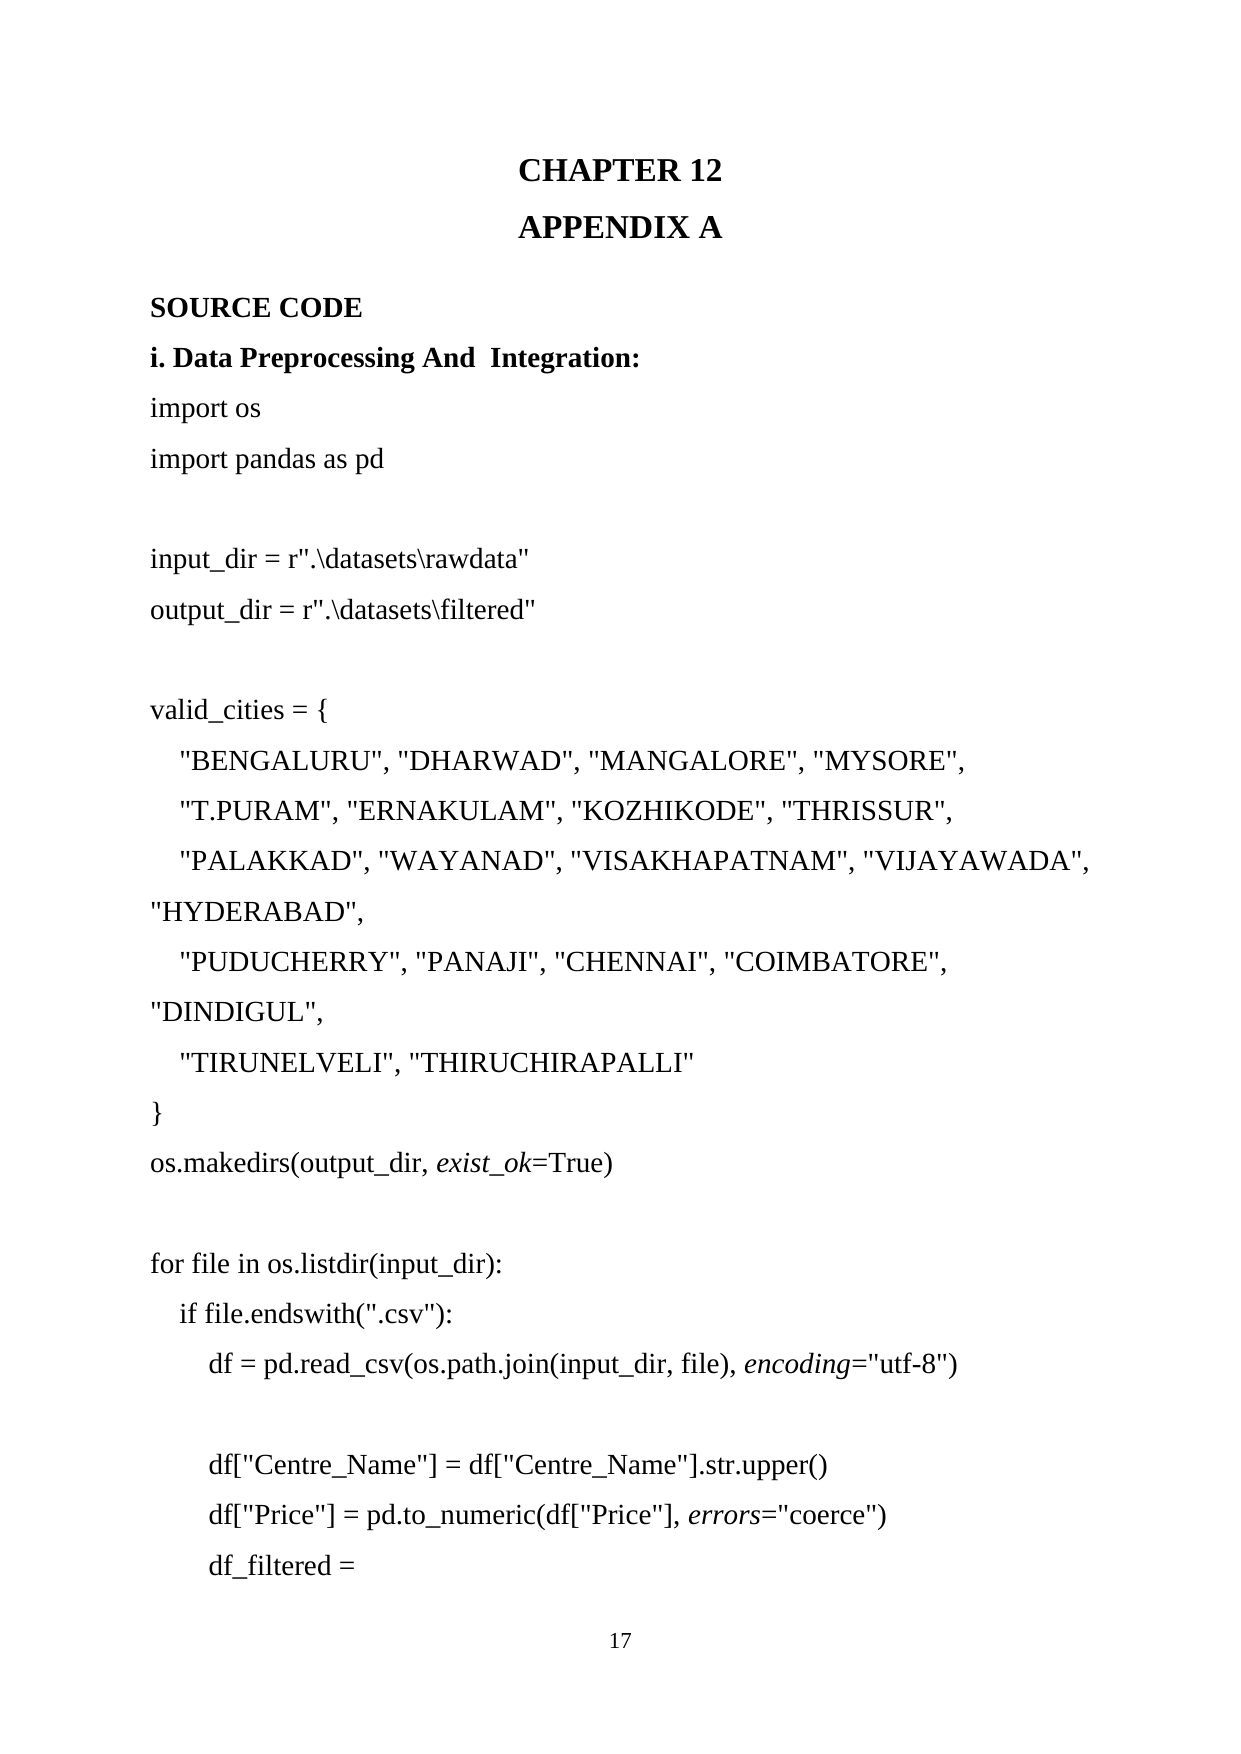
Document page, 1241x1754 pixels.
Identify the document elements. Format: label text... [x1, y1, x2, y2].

text if file.endswith(".csv"): [150, 1296, 1090, 1330]
text import os [150, 391, 1090, 424]
text df["Centre_Name"] = df["Centre_Name"].str.upper() [150, 1447, 1090, 1481]
text APPENDIX A [150, 207, 1090, 246]
text "BENGALURU", "DHARWAD", "MANGALORE", "MYSORE", [150, 743, 1090, 776]
text df = pd.read_csv(os.path.join(input_dir, file), encoding="utf-8") [150, 1347, 1090, 1380]
text valid_cities = { [150, 692, 1090, 726]
text for file in os.listdir(input_dir): [150, 1246, 1090, 1279]
text df["Price"] = pd.to_numeric(df["Price"], errors="coerce") [150, 1497, 1090, 1531]
text import pandas as pd [150, 441, 1090, 474]
text i. Data Preprocessing And Integration: [150, 340, 1090, 374]
text input_dir = r".\datasets\rawdata" [150, 542, 1090, 575]
text os.makedirs(output_dir, exist_ok=True) [150, 1145, 1090, 1179]
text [150, 1548, 1090, 1581]
text "TIRUNELVELI", "THIRUCHIRAPALLI" [150, 1045, 1090, 1078]
text "T.PURAM", "ERNAKULAM", "KOZHIKODE", "THRISSUR", [150, 793, 1090, 827]
text } [150, 1095, 1090, 1128]
text "PALAKKAD", "WAYANAD", "VISAKHAPATNAM", "VIJAYAWADA", "HYDERABAD", [150, 843, 1090, 927]
text SOURCE CODE [150, 290, 1090, 323]
text "PUDUCHERRY", "PANAJI", "CHENNAI", "COIMBATORE", "DINDIGUL", [150, 944, 1090, 1028]
text output_dir = r".\datasets\filtered" [150, 592, 1090, 625]
text CHAPTER 12 [150, 150, 1090, 188]
